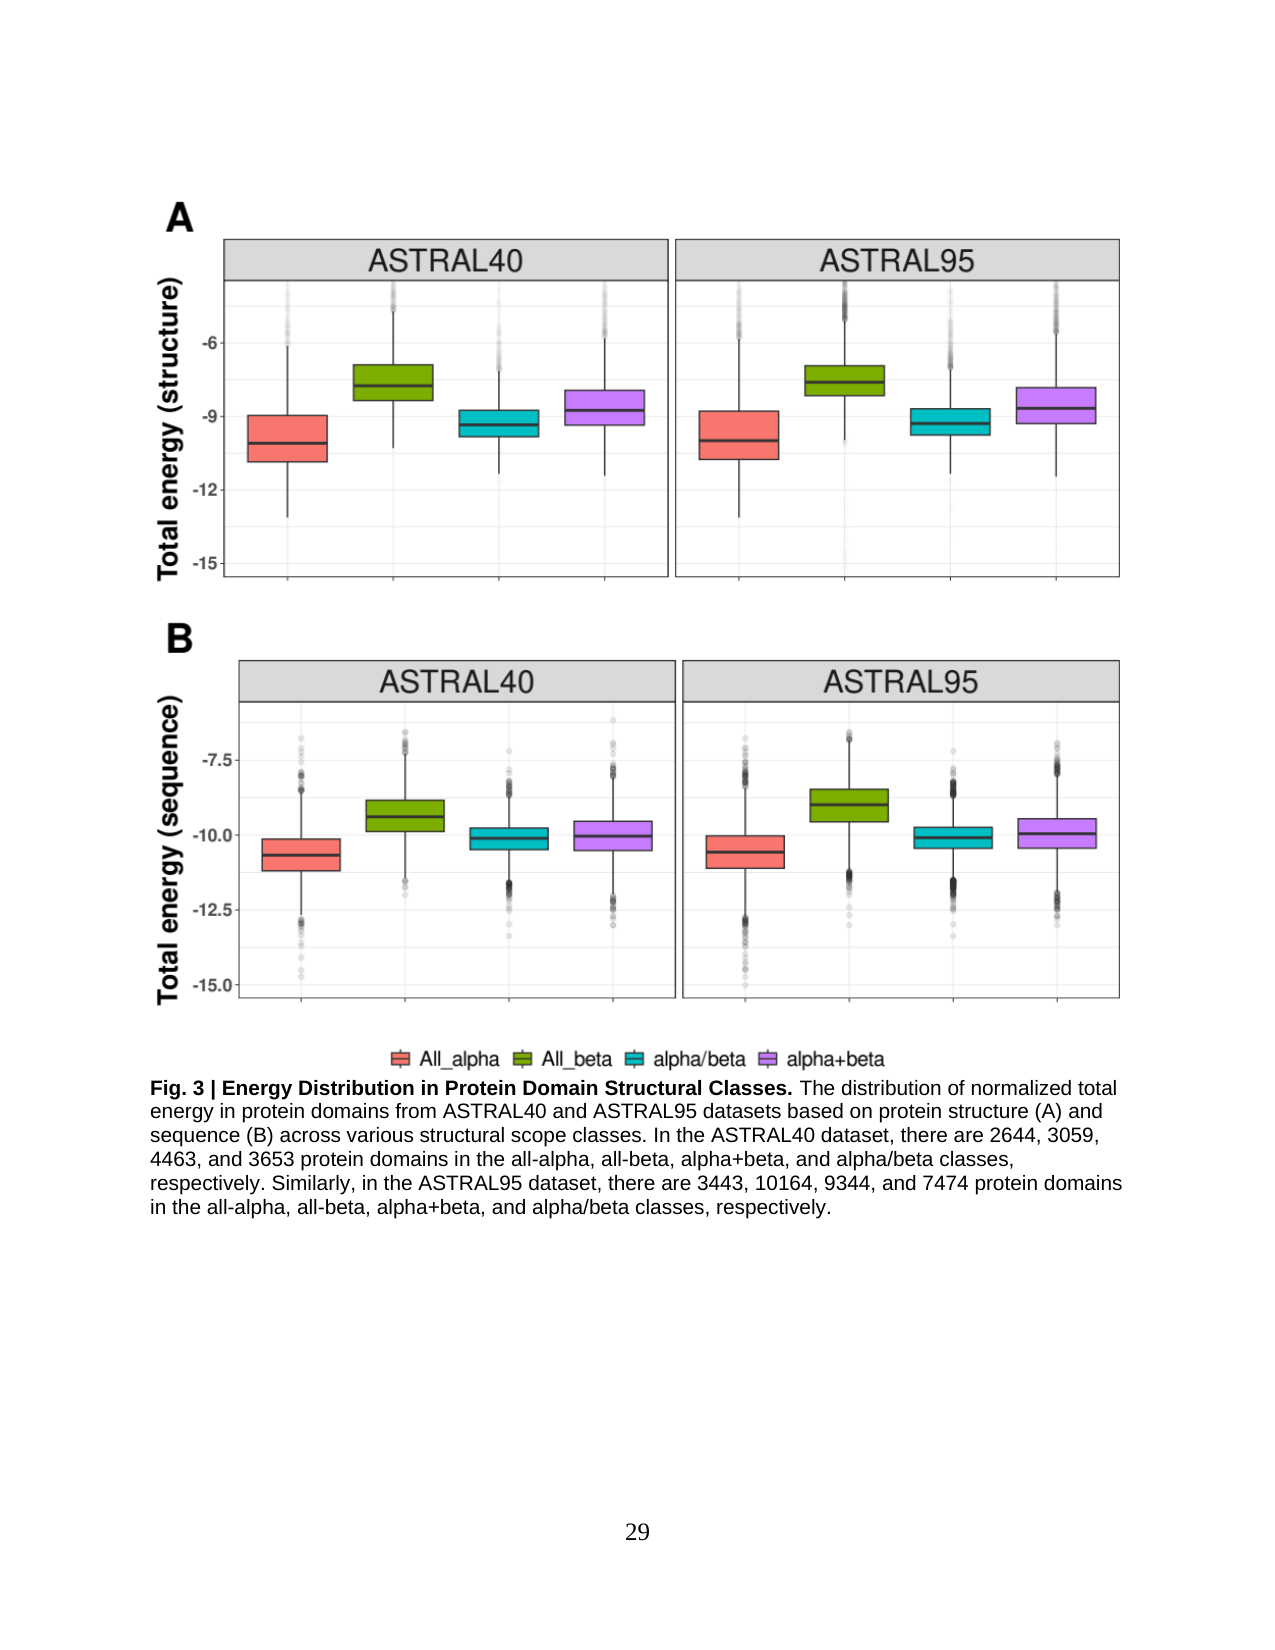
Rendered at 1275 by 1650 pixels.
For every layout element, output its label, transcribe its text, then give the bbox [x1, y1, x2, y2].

text Fig. 3 | Energy Distribution in Protein Domain Structural Classes. The distribution of normalized total energy in protein domains from ASTRAL40 and ASTRAL95 datasets based on protein structure (A) and sequence (B) across various structural scope classes. In the ASTRAL40 dataset, there are 2644, 3059, 4463, and 3653 protein domains in the all-alpha, all-beta, alpha+beta, and alpha/beta classes, respectively. Similarly, in the ASTRAL95 dataset, there are 3443, 10164, 9344, and 7474 protein domains in the all-alpha, all-beta, alpha+beta, and alpha/beta classes, respectively. [150, 1076, 1125, 1219]
